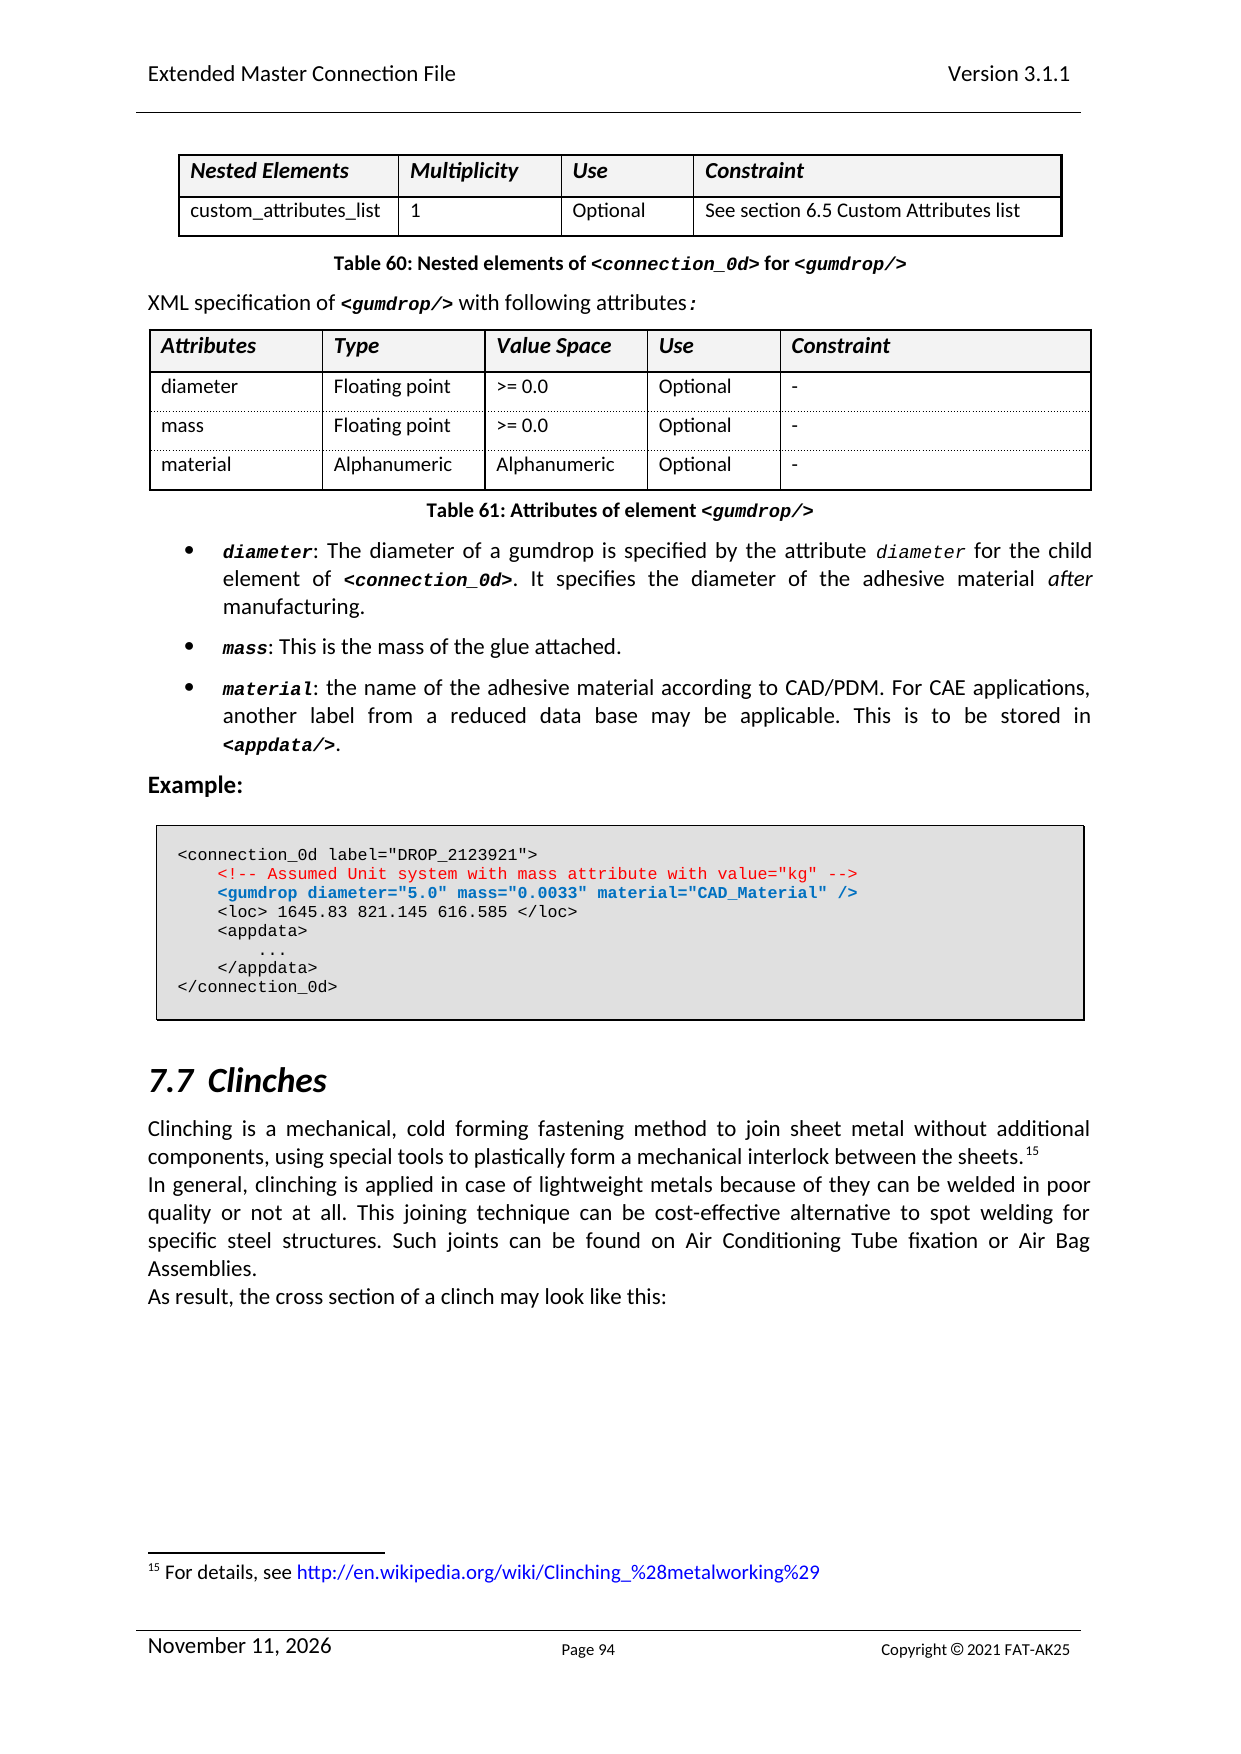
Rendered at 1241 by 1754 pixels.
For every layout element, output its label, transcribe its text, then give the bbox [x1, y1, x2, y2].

text Example: [148, 769, 1092, 800]
text XML specification of <gumdrop/> with following attributes: [148, 288, 1092, 316]
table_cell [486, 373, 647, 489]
text <gumdrop diameter="5.0" mass="0.0033" material="CAD_Material" /> [157, 882, 1083, 900]
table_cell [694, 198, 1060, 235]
text In general, clinching is applied in case of lightweight metals because of they can be welded in poor quality or not at all. This joining technique can be cost-effective alternative to spot welding for specific steel structures. Such joints can be found on Air Conditioning Tube fixation or Air Bag Assemblies. [148, 1170, 1092, 1282]
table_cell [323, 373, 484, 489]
text As result, the cross section of a clinch may look like this: [148, 1282, 1092, 1310]
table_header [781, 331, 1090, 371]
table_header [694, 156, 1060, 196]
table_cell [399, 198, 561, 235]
list mass: This is the mass of the glue attached. [185, 632, 1092, 660]
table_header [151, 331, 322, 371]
text </connection_0d> [157, 976, 1083, 995]
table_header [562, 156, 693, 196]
text <connection_0d label="DROP_2123921"> [157, 844, 1083, 863]
text <loc> 1645.83 821.145 616.585 </loc> [157, 900, 1083, 919]
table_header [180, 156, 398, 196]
text Table 60: Nested elements of <connection_0d> for <gumdrop/> [148, 250, 1092, 276]
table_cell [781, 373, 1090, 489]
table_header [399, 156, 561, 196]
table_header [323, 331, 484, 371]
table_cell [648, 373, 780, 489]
text Table 61: Attributes of element <gumdrop/> [148, 497, 1092, 523]
text ... [157, 938, 1083, 957]
text <!-- Assumed Unit system with mass attribute with value="kg" --> [157, 863, 1083, 882]
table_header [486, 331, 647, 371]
list diameter: The diameter of a gumdrop is specified by the attribute diameter for the child element of <connection_0d>. It specifies the diameter of the adhesive material after manufacturing. [185, 536, 1092, 620]
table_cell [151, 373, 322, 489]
list material: the name of the adhesive material according to CAD/PDM. For CAE applications, another label from a reduced data base may be applicable. This is to be stored in <appdata/>. [185, 673, 1092, 757]
text <appdata> [157, 919, 1083, 938]
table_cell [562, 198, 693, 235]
text </appdata> [157, 957, 1083, 976]
subtitle Clinches [148, 1058, 1092, 1102]
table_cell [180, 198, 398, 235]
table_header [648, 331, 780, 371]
text Clinching is a mechanical, cold forming fastening method to join sheet metal without additional components, using special tools to plastically form a mechanical interlock between the sheets. [148, 1114, 1092, 1170]
